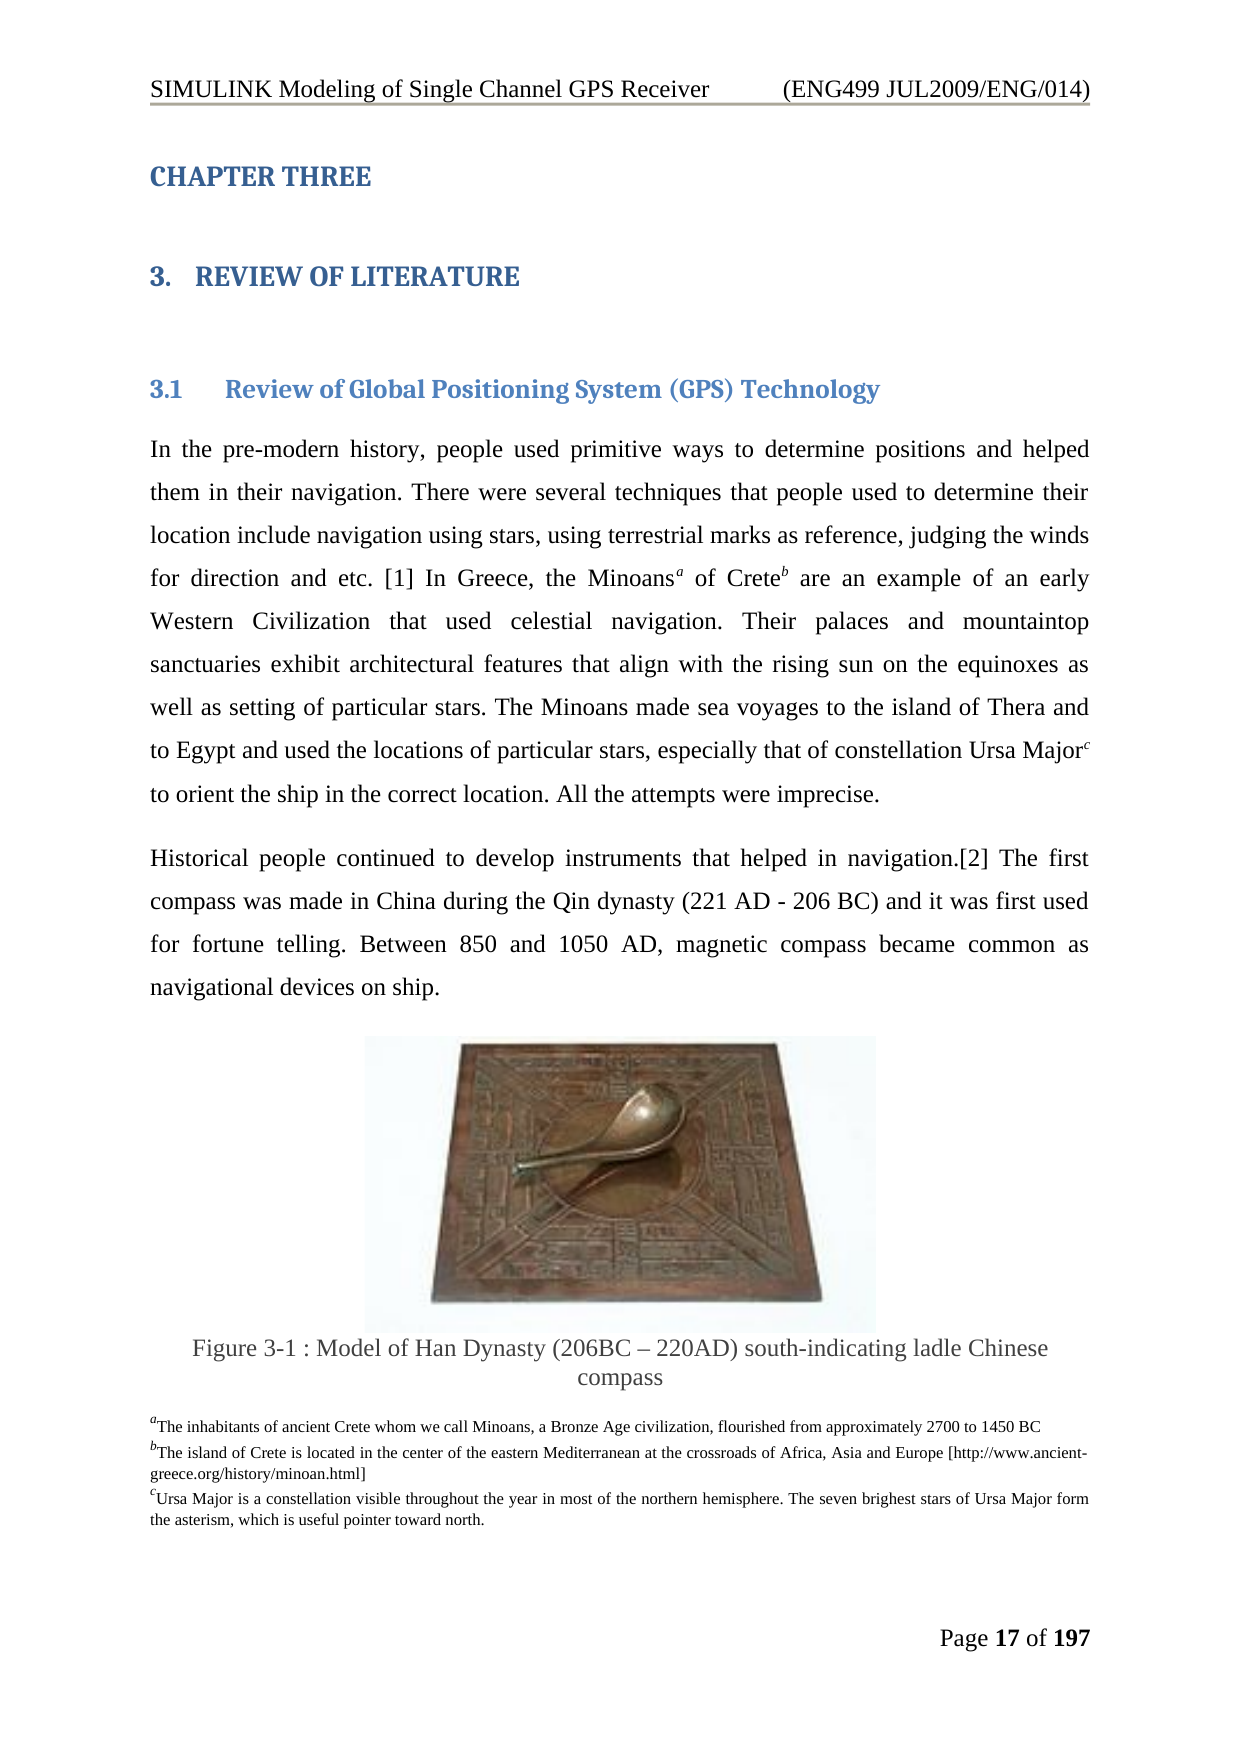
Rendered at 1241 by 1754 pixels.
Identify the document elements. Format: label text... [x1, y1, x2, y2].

text Historical people continued to develop instruments that helped in navigation.[2] The first compass was made in China during the Qin dynasty (221 AD - 206 BC) and it was first used for fortune telling. Between 850 and 1050 AD, magnetic compass became common as navigational devices on ship. [150, 843, 1090, 1001]
text aThe inhabitants of ancient Crete whom we call Minoans, a Bronze Age civilization, flourished from approximately 2700 to 1450 BC [150, 1411, 1090, 1438]
list Figure 3-1 : Model of Han Dynasty (206BC – 220AD) south-indicating ladle Chinese compass [150, 1333, 1090, 1390]
text bThe island of Crete is located in the center of the eastern Mediterranean at the crossroads of Africa, Asia and Europe [http://www.ancient-greece.org/history/minoan.html] [150, 1438, 1090, 1483]
subtitle REVIEW OF LITERATURE [150, 260, 1090, 294]
picture [364, 1036, 876, 1333]
subtitle Review of Global Positioning System (GPS) Technology [150, 374, 1090, 406]
subtitle CHAPTER THREE [150, 160, 1090, 193]
text In the pre-modern history, people used primitive ways to determine positions and helped them in their navigation. There were several techniques that people used to determine their location include navigation using stars, using terrestrial marks as reference, judging the winds for direction and etc. [1] In Greece, the Minoansa of Creteb are an example of an early Western Civilization that used celestial navigation. Their palaces and mountaintop sanctuaries exhibit architectural features that align with the rising sun on the equinoxes as well as setting of particular stars. The Minoans made sea voyages to the island of Thera and to Egypt and used the locations of particular stars, especially that of constellation Ursa Majorc to orient the ship in the correct location. All the attempts were imprecise. [150, 434, 1090, 807]
text cUrsa Major is a constellation visible throughout the year in most of the northern hemisphere. The seven brighest stars of Ursa Major form the asterism, which is useful pointer toward north. [150, 1483, 1090, 1529]
